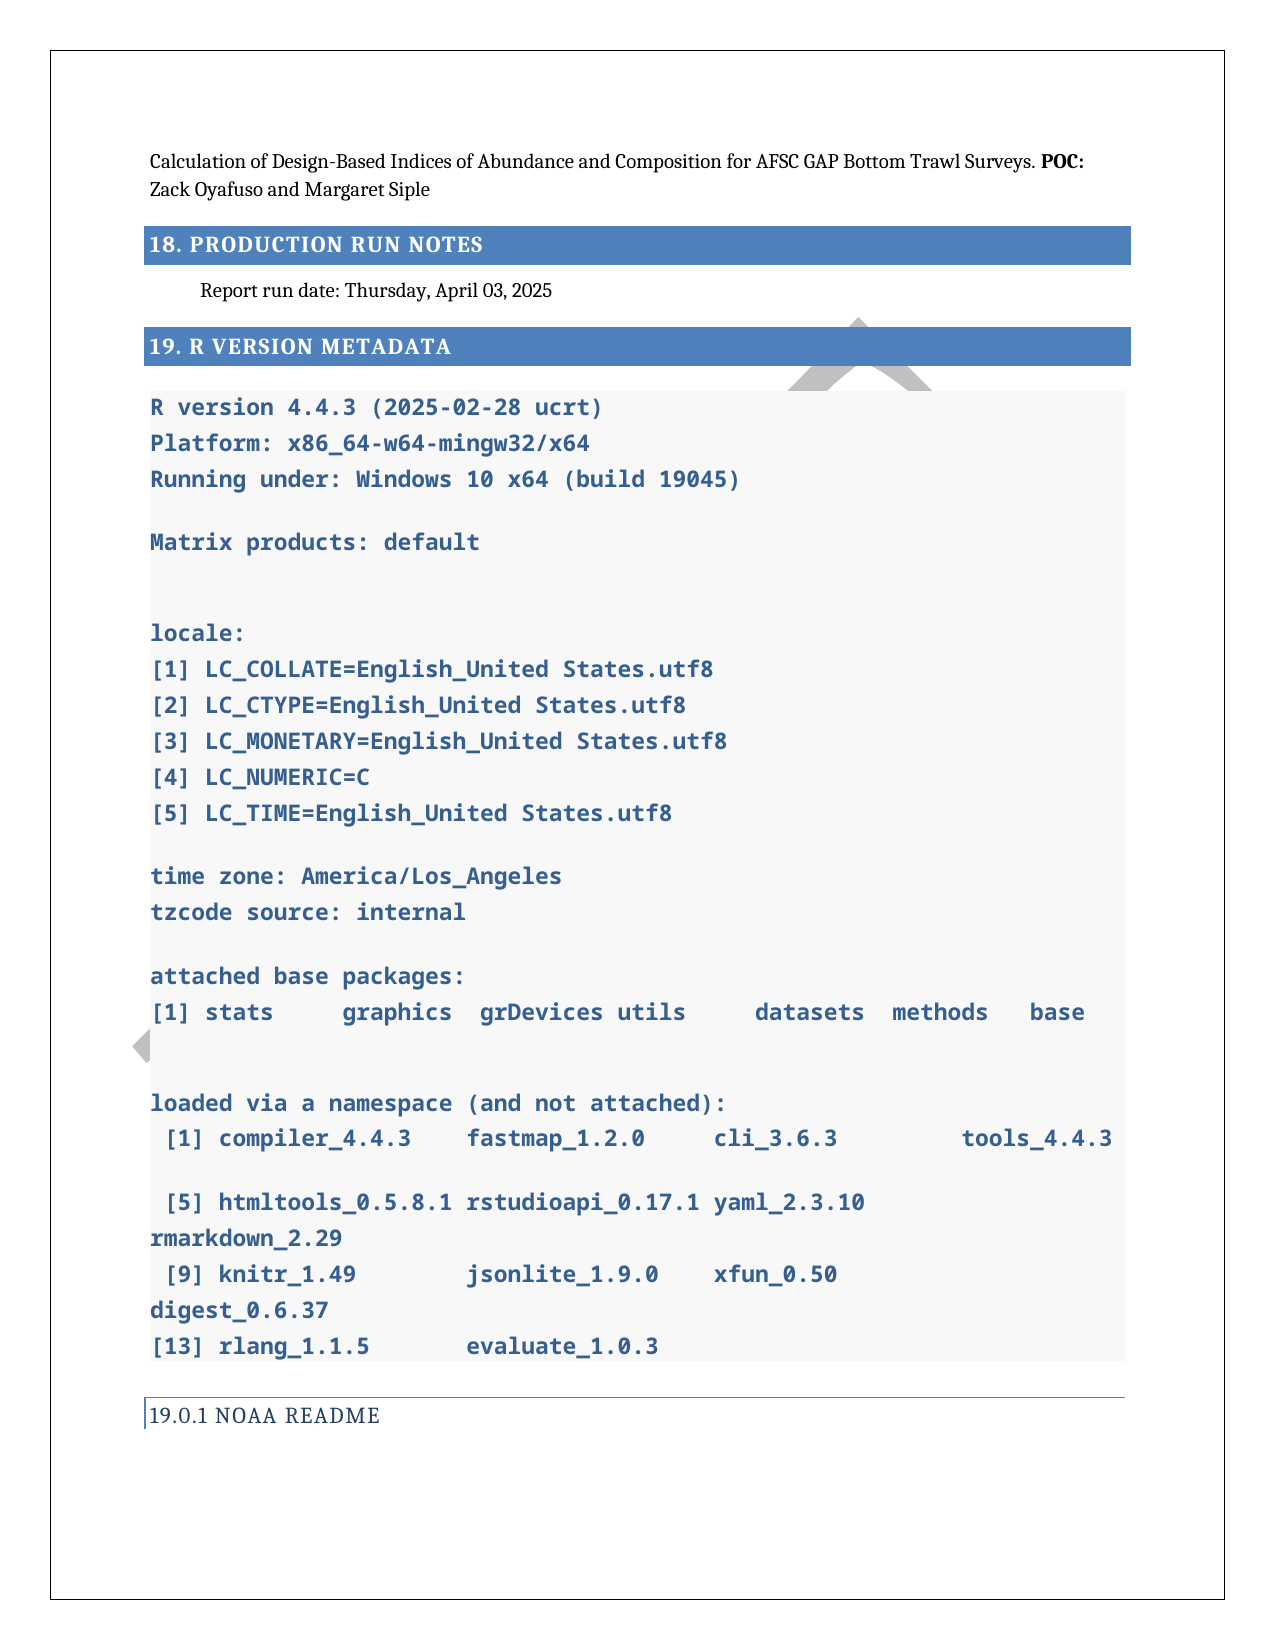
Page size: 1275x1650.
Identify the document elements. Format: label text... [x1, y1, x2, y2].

text Report run date: Thursday, April 03, 2025 [200, 279, 1075, 303]
text Calculation of Design-Based Indices of Abundance and Composition for AFSC GAP Bottom Trawl Surveys. POC: Zack Oyafuso and Margaret Siple [150, 150, 1125, 201]
subtitle 19. R Version Metadata [150, 334, 1125, 360]
subtitle 18. Production run notes [150, 232, 1125, 258]
text R version 4.4.3 (2025-02-28 ucrt) Platform: x86_64-w64-mingw32/x64 Running under: Windows 10 x64 (build 19045) Matrix products: default locale: [1] LC_COLLATE=English_United States.utf8 [2] LC_CTYPE=English_United States.utf8 [3] LC_MONETARY=English_United States.utf8 [4] LC_NUMERIC=C [5] LC_TIME=English_United States.utf8 time zone: America/Los_Angeles tzcode source: internal attached base packages: [1] stats graphics grDevices utils datasets methods base loaded via a namespace (and not attached): [1] compiler_4.4.3 fastmap_1.2.0 cli_3.6.3 tools_4.4.3 [5] htmltools_0.5.8.1 rstudioapi_0.17.1 yaml_2.3.10 rmarkdown_2.29 [9] knitr_1.49 jsonlite_1.9.0 xfun_0.50 digest_0.6.37 [13] rlang_1.1.5 evaluate_1.0.3 [150, 391, 1125, 1361]
subtitle 19.0.1 NOAA README [146, 1398, 1125, 1429]
